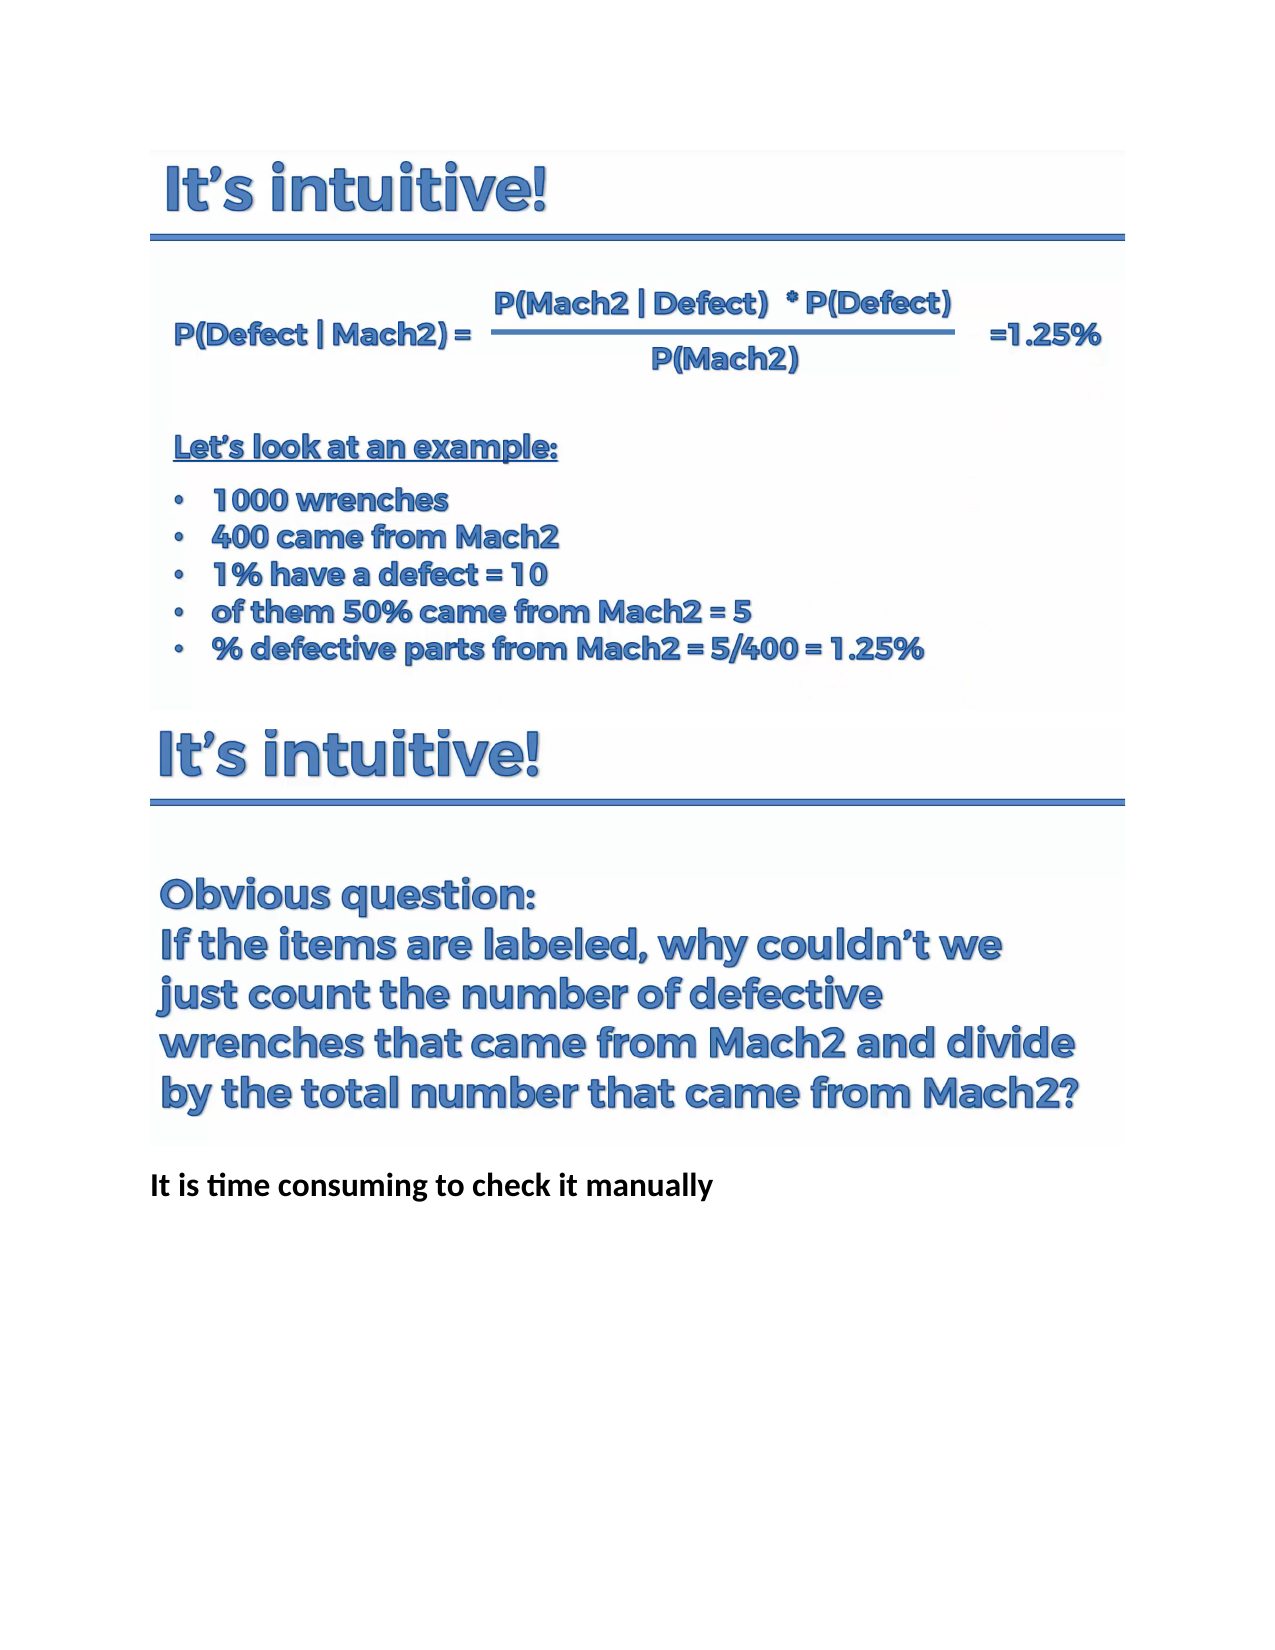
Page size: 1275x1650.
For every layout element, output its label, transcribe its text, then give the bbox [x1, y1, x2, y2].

picture [150, 729, 1125, 1146]
picture [150, 150, 1125, 711]
text It is time consuming to check it manually [150, 1164, 1125, 1205]
